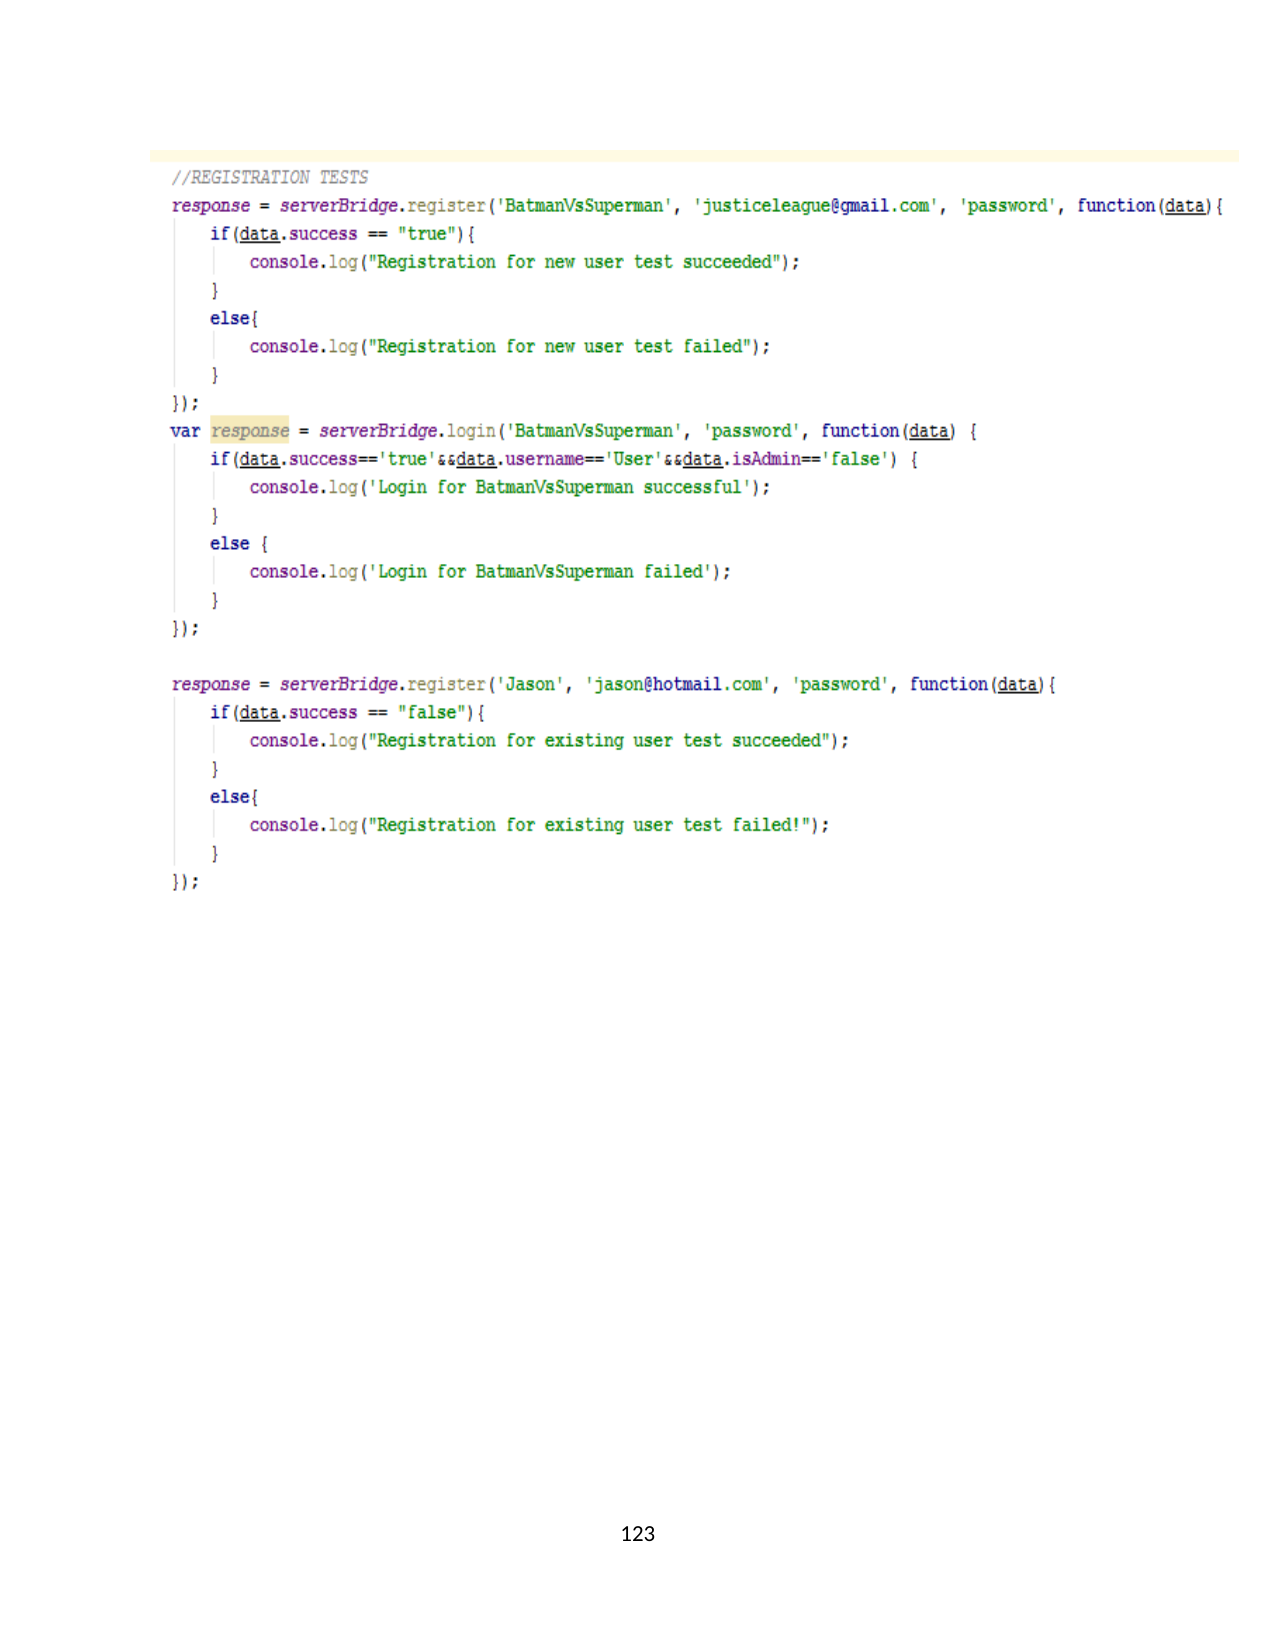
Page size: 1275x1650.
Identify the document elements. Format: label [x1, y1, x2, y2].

picture [150, 150, 1239, 924]
